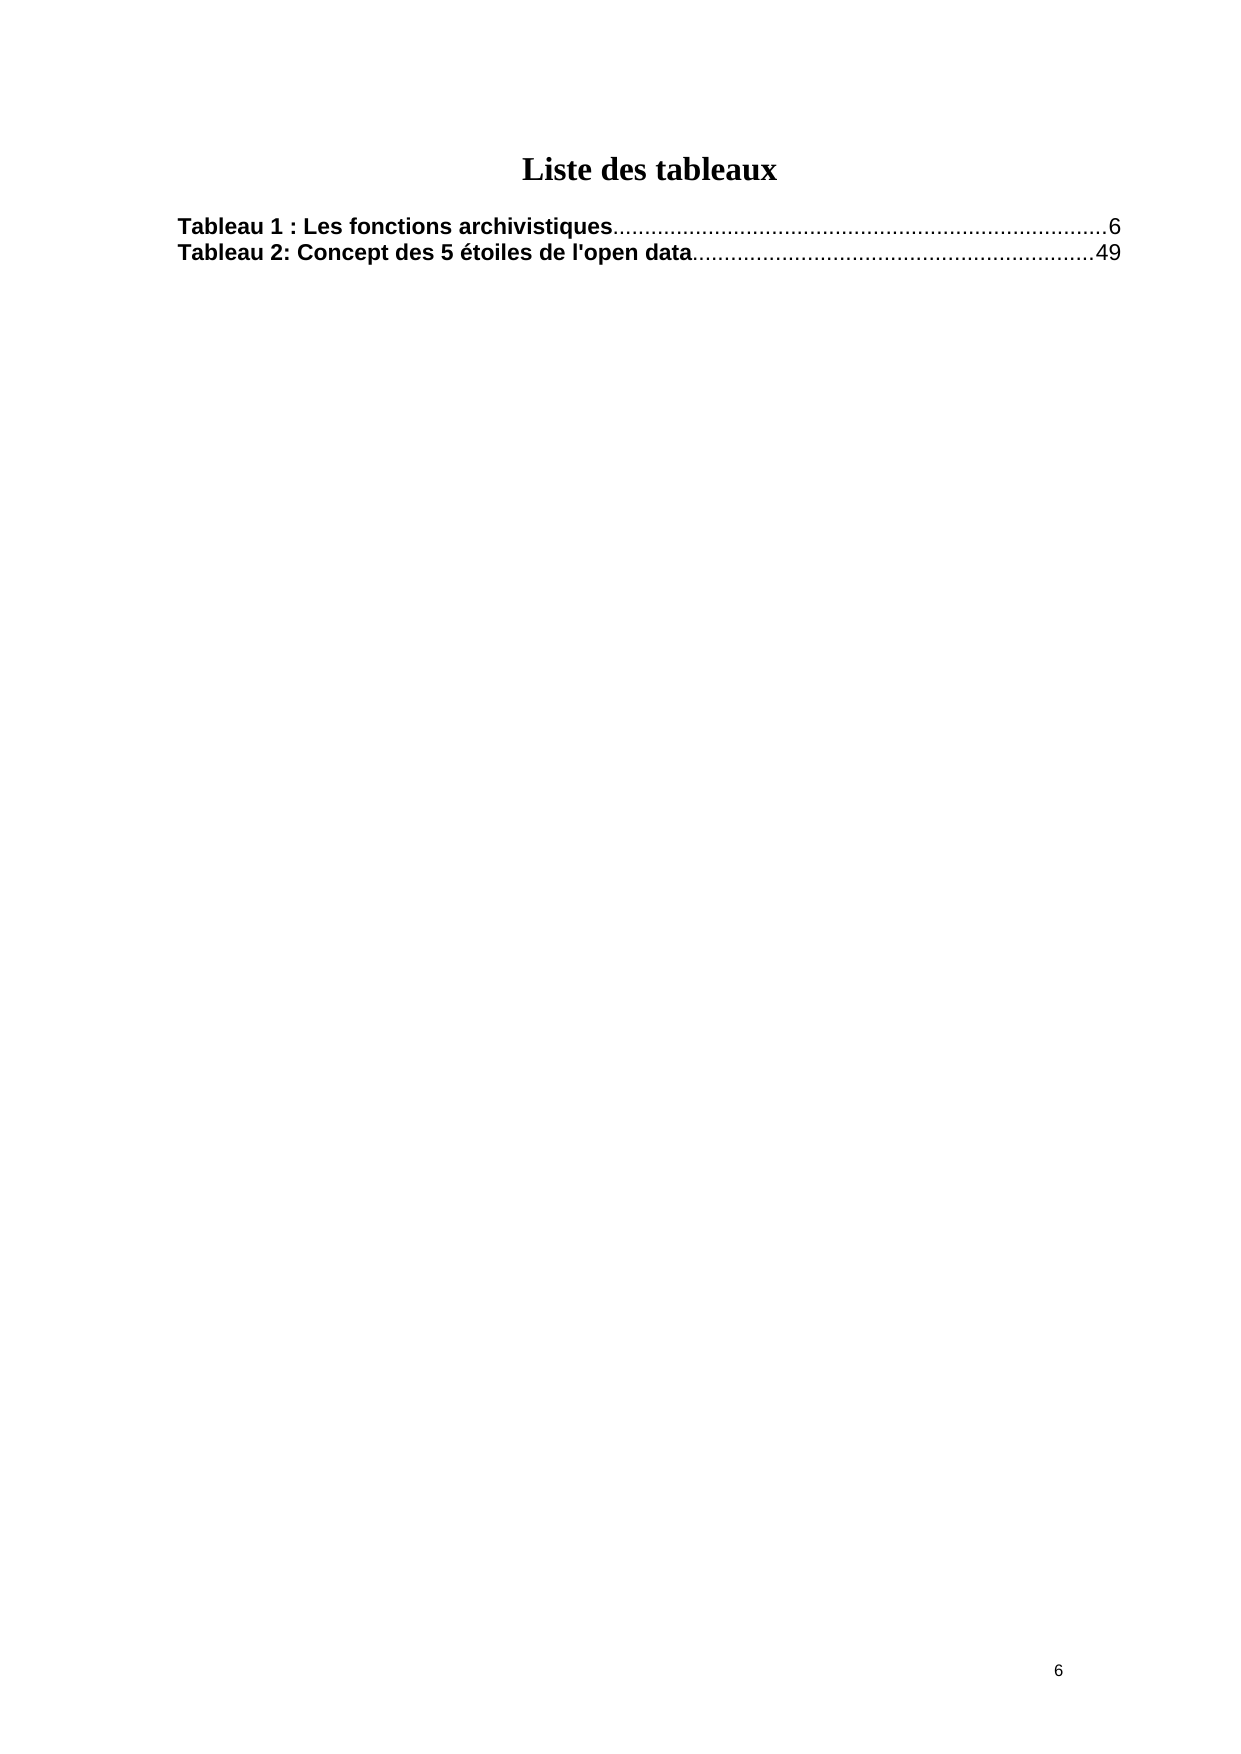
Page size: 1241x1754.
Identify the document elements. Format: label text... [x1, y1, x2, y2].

text Tableau 1 : Les fonctions archivistiques 6 [177, 213, 1122, 239]
text Tableau 2: Concept des 5 étoiles de l'open data 49 [177, 239, 1122, 265]
text Liste des tableaux [177, 149, 1122, 188]
